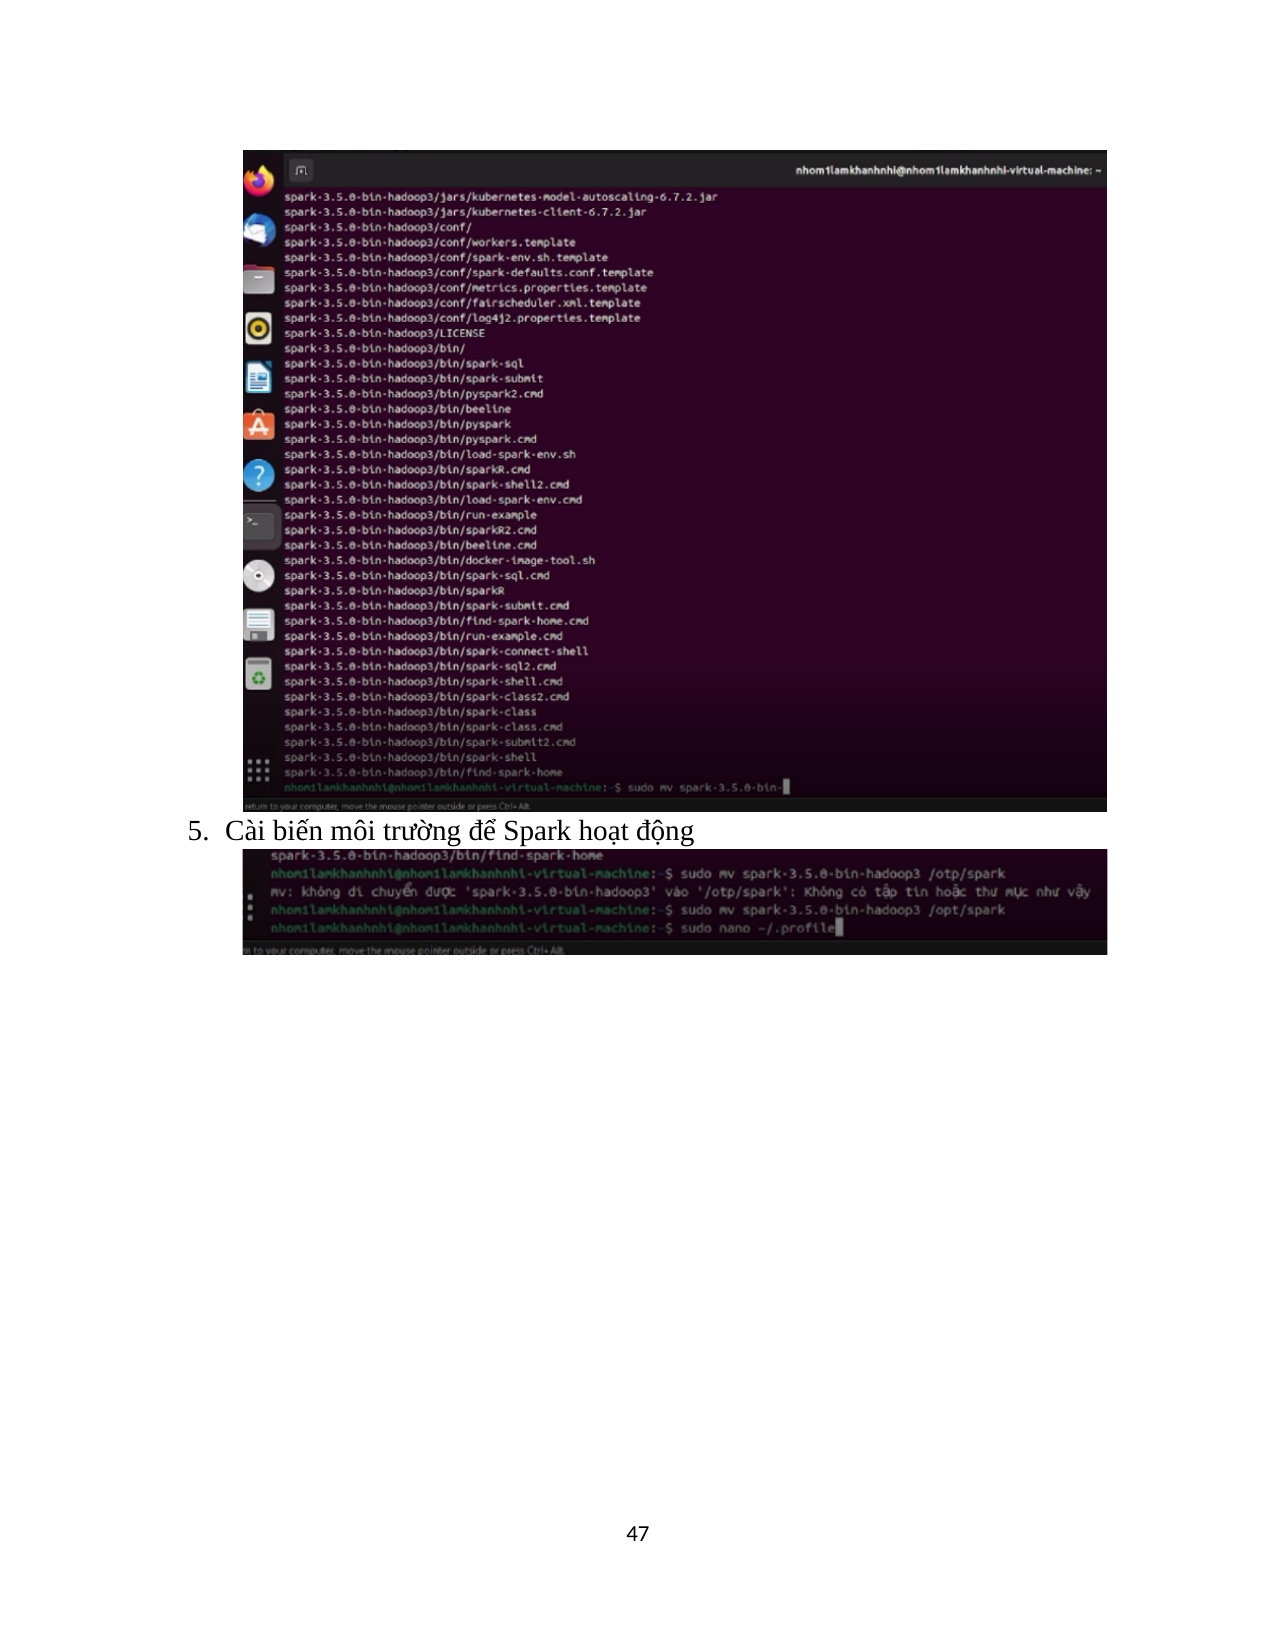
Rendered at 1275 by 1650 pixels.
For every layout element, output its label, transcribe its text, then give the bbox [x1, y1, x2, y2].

picture [242, 849, 1108, 955]
picture [243, 150, 1107, 812]
list Cài biến môi trường để Spark hoạt động [187, 813, 1125, 847]
